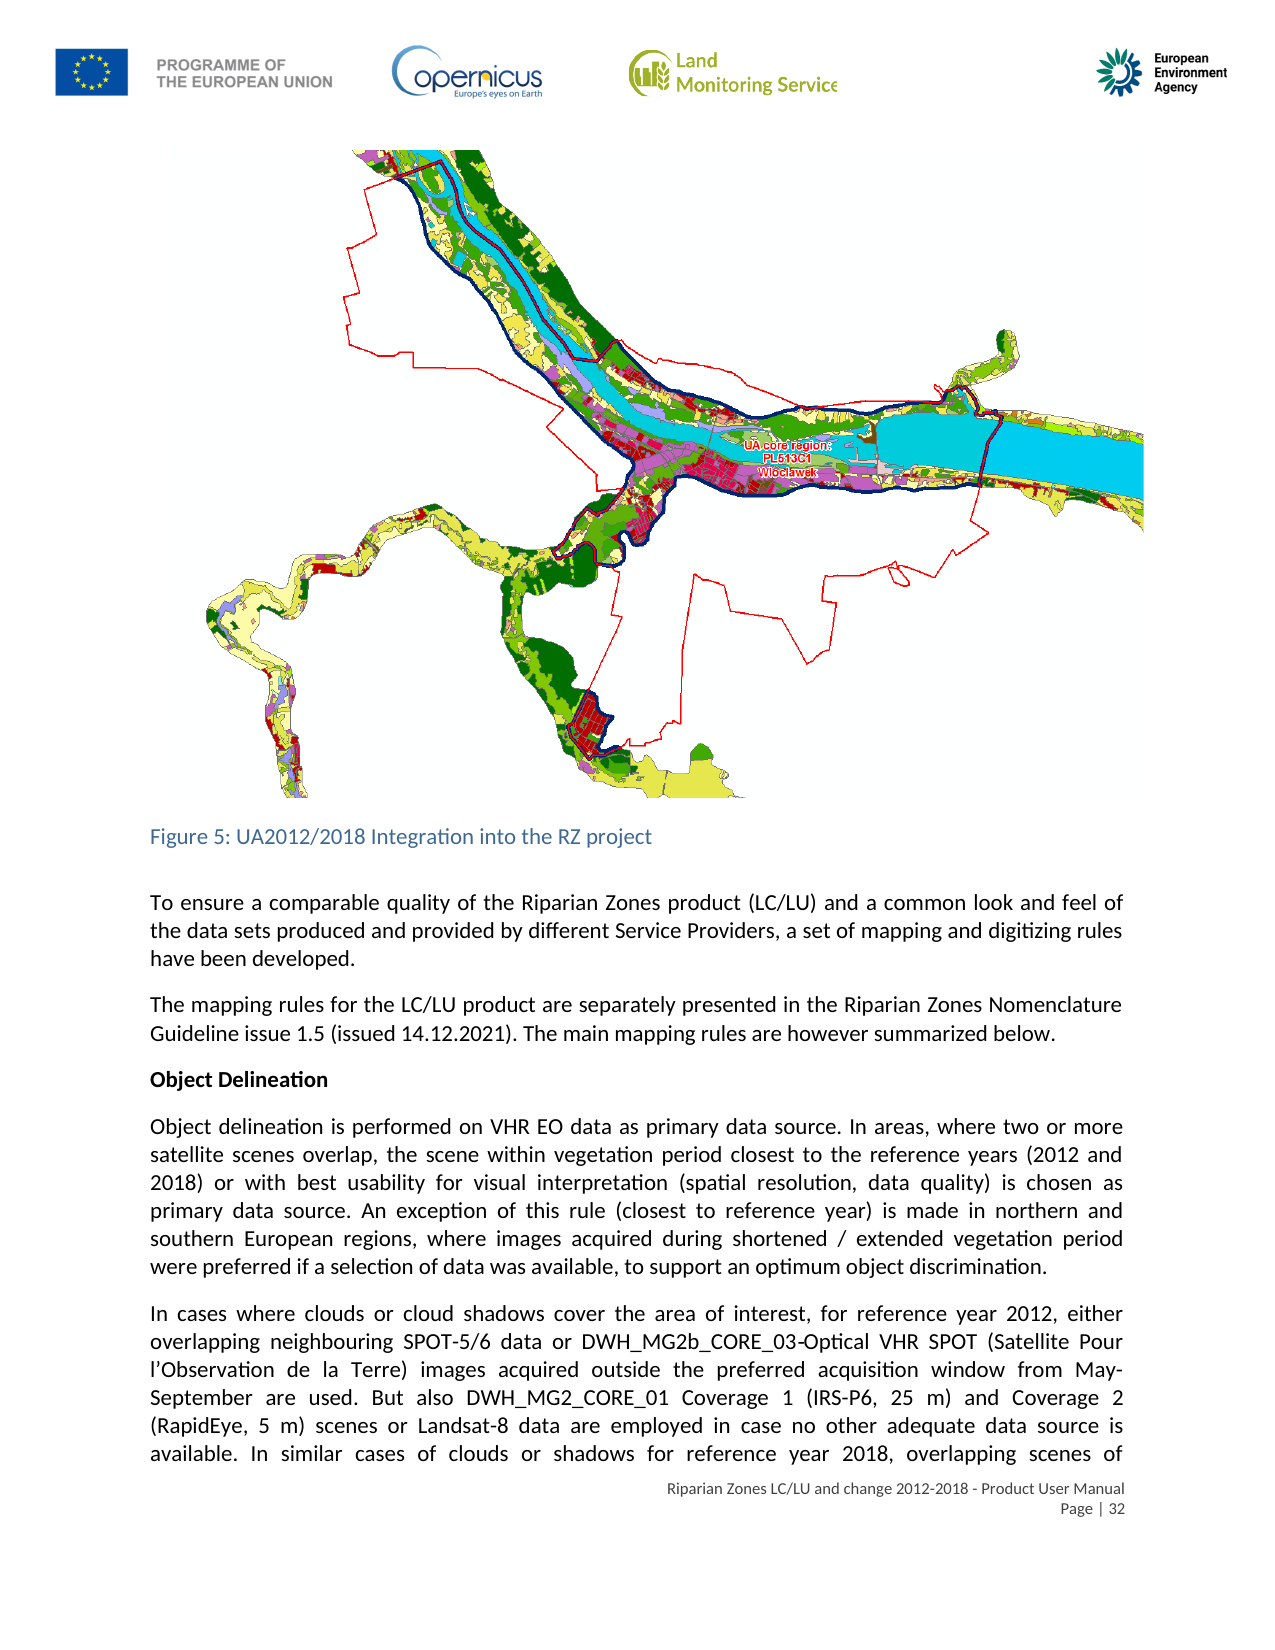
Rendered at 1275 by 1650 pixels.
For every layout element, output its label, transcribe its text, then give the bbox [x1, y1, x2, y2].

text The mapping rules for the LC/LU product are separately presented in the Riparian Zones Nomenclature Guideline issue 1.5 (issued 14.12.2021). The main mapping rules are however summarized below. [150, 991, 1125, 1047]
text To ensure a comparable quality of the Riparian Zones product (LC/LU) and a common look and feel of the data sets produced and provided by different Service Providers, a set of mapping and digitizing rules have been developed. [150, 888, 1125, 972]
picture [371, 15, 560, 130]
text Object Delineation [150, 1065, 1125, 1093]
picture [1094, 46, 1228, 97]
picture [168, 150, 1144, 798]
picture [628, 50, 837, 97]
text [150, 1299, 1125, 1467]
picture [29, 21, 351, 124]
text Object delineation is performed on VHR EO data as primary data source. In areas, where two or more satellite scenes overlap, the scene within vegetation period closest to the reference years (2012 and 2018) or with best usability for visual interpretation (spatial resolution, data quality) is chosen as primary data source. An exception of this rule (closest to reference year) is made in northern and southern European regions, where images acquired during shortened / extended vegetation period were preferred if a selection of data was available, to support an optimum object discrimination. [150, 1112, 1125, 1280]
text Figure 5: UA2012/2018 Integration into the RZ project [150, 822, 1125, 850]
